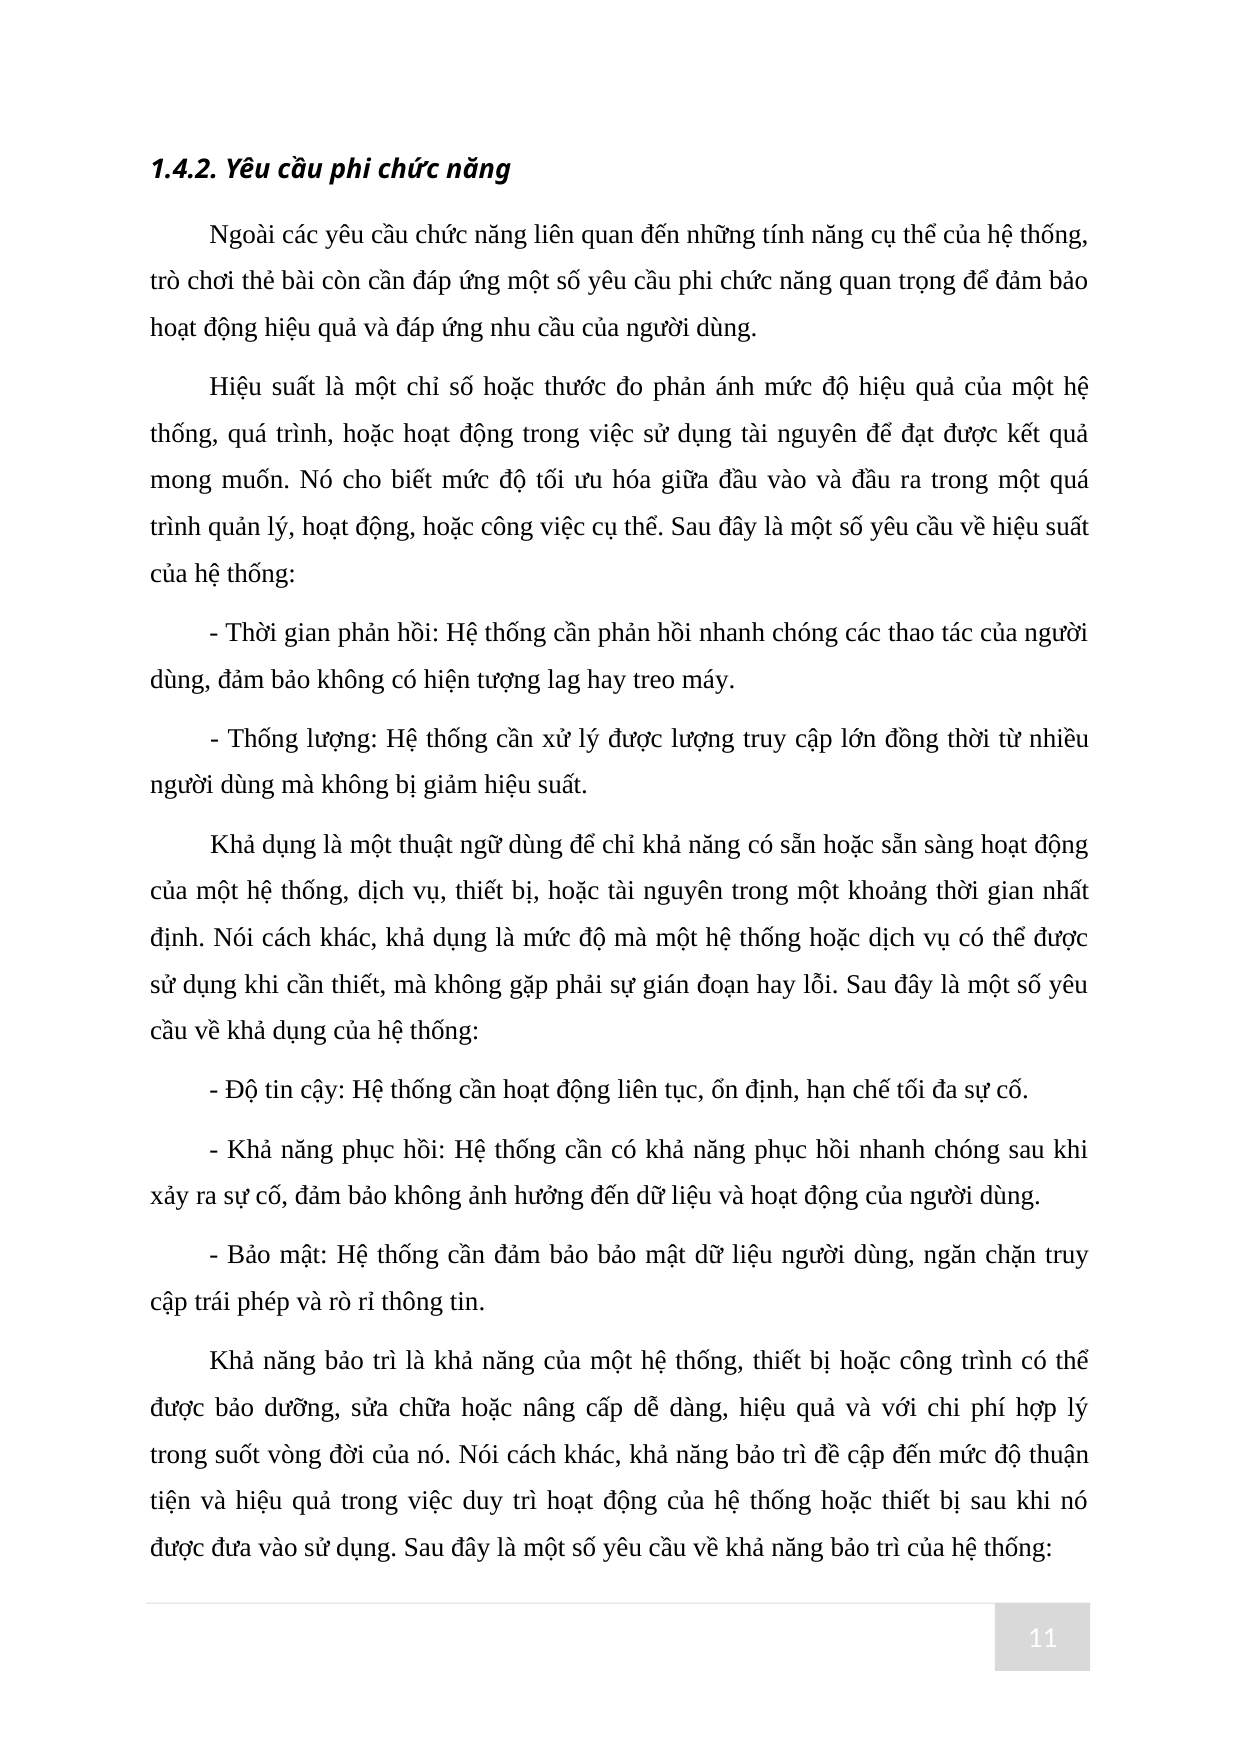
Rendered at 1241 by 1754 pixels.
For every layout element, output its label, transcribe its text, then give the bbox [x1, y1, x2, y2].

text Khả năng bảo trì là khả năng của một hệ thống, thiết bị hoặc công trình có thể được bảo dưỡng, sửa chữa hoặc nâng cấp dễ dàng, hiệu quả và với chi phí hợp lý trong suốt vòng đời của nó. Nói cách khác, khả năng bảo trì đề cập đến mức độ thuận tiện và hiệu quả trong việc duy trì hoạt động của hệ thống hoặc thiết bị sau khi nó được đưa vào sử dụng. Sau đây là một số yêu cầu về khả năng bảo trì của hệ thống: [150, 1344, 1090, 1562]
text - Bảo mật: Hệ thống cần đảm bảo bảo mật dữ liệu người dùng, ngăn chặn truy cập trái phép và rò rỉ thông tin. [150, 1239, 1090, 1316]
text - Khả năng phục hồi: Hệ thống cần có khả năng phục hồi nhanh chóng sau khi xảy ra sự cố, đảm bảo không ảnh hưởng đến dữ liệu và hoạt động của người dùng. [150, 1133, 1090, 1211]
list - Thống lượng: Hệ thống cần xử lý được lượng truy cập lớn đồng thời từ nhiều người dùng mà không bị giảm hiệu suất. [150, 722, 1090, 800]
text Khả dụng là một thuật ngữ dùng để chỉ khả năng có sẵn hoặc sẵn sàng hoạt động của một hệ thống, dịch vụ, thiết bị, hoặc tài nguyên trong một khoảng thời gian nhất định. Nói cách khác, khả dụng là mức độ mà một hệ thống hoặc dịch vụ có thể được sử dụng khi cần thiết, mà không gặp phải sự gián đoạn hay lỗi. Sau đây là một số yêu cầu về khả dụng của hệ thống: [150, 828, 1090, 1046]
text - Thời gian phản hồi: Hệ thống cần phản hồi nhanh chóng các thao tác của người dùng, đảm bảo không có hiện tượng lag hay treo máy. [150, 616, 1090, 694]
text Hiệu suất là một chỉ số hoặc thước đo phản ánh mức độ hiệu quả của một hệ thống, quá trình, hoặc hoạt động trong việc sử dụng tài nguyên để đạt được kết quả mong muốn. Nó cho biết mức độ tối ưu hóa giữa đầu vào và đầu ra trong một quá trình quản lý, hoạt động, hoặc công việc cụ thể. Sau đây là một số yêu cầu về hiệu suất của hệ thống: [150, 370, 1090, 588]
text Ngoài các yêu cầu chức năng liên quan đến những tính năng cụ thể của hệ thống, trò chơi thẻ bài còn cần đáp ứng một số yêu cầu phi chức năng quan trọng để đảm bảo hoạt động hiệu quả và đáp ứng nhu cầu của người dùng. [150, 218, 1090, 342]
subtitle 1.4.2. Yêu cầu phi chức năng [150, 150, 1090, 187]
text - Độ tin cậy: Hệ thống cần hoạt động liên tục, ổn định, hạn chế tối đa sự cố. [150, 1074, 1090, 1105]
